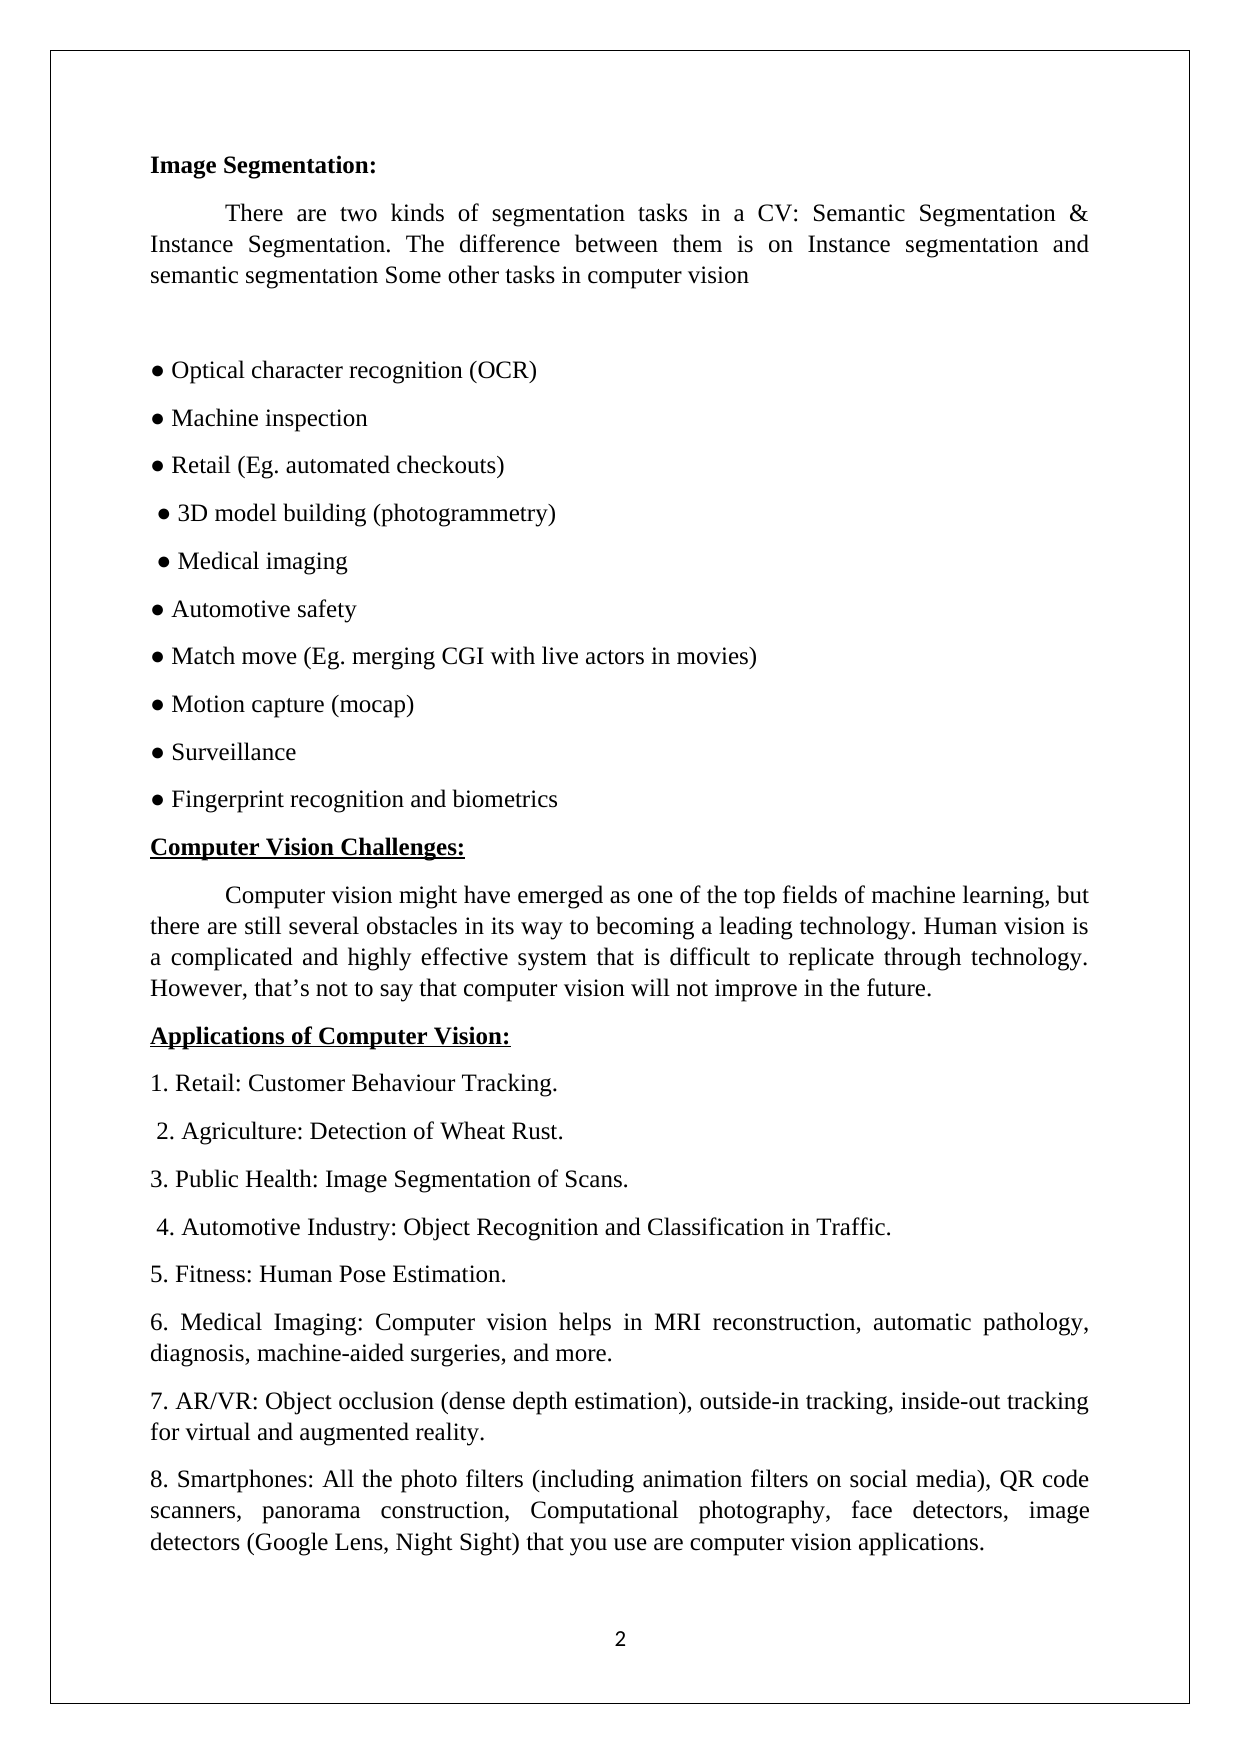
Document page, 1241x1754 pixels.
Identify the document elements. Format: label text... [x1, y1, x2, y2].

text ● Surveillance [150, 737, 1090, 766]
text Computer Vision Challenges: [150, 832, 1090, 861]
text 7. AR/VR: Object occlusion (dense depth estimation), outside-in tracking, inside-out tracking for virtual and augmented reality. [150, 1386, 1090, 1446]
text 5. Fitness: Human Pose Estimation. [150, 1259, 1090, 1288]
text ● Fingerprint recognition and biometrics [150, 784, 1090, 813]
text ● Retail (Eg. automated checkouts) [150, 451, 1090, 479]
text 2. Agriculture: Detection of Wheat Rust. [150, 1116, 1090, 1145]
text There are two kinds of segmentation tasks in a CV: Semantic Segmentation & Instance Segmentation. The difference between them is on Instance segmentation and semantic segmentation Some other tasks in computer vision [150, 198, 1090, 288]
text ● 3D model building (photogrammetry) [150, 498, 1090, 527]
text ● Match move (Eg. merging CGI with live actors in movies) [150, 641, 1090, 670]
text 6. Medical Imaging: Computer vision helps in MRI reconstruction, automatic pathology, diagnosis, machine-aided surgeries, and more. [150, 1307, 1090, 1367]
text 1. Retail: Customer Behaviour Tracking. [150, 1068, 1090, 1097]
text ● Medical imaging [150, 546, 1090, 575]
text ● Motion capture (mocap) [150, 689, 1090, 718]
text ● Automotive safety [150, 594, 1090, 622]
text ● Machine inspection [150, 403, 1090, 432]
text ● Optical character recognition (OCR) [150, 355, 1090, 384]
text 4. Automotive Industry: Object Recognition and Classification in Traffic. [150, 1212, 1090, 1240]
text 3. Public Health: Image Segmentation of Scans. [150, 1164, 1090, 1193]
text Computer vision might have emerged as one of the top fields of machine learning, but there are still several obstacles in its way to becoming a leading technology. Human vision is a complicated and highly effective system that is difficult to replicate through technology. However, that’s not to say that computer vision will not improve in the future. [150, 880, 1090, 1002]
text 8. Smartphones: All the photo filters (including animation filters on social media), QR code scanners, panorama construction, Computational photography, face detectors, image detectors (Google Lens, Night Sight) that you use are computer vision applications. [150, 1464, 1090, 1555]
text Image Segmentation: [150, 150, 1090, 179]
text Applications of Computer Vision: [150, 1021, 1090, 1049]
